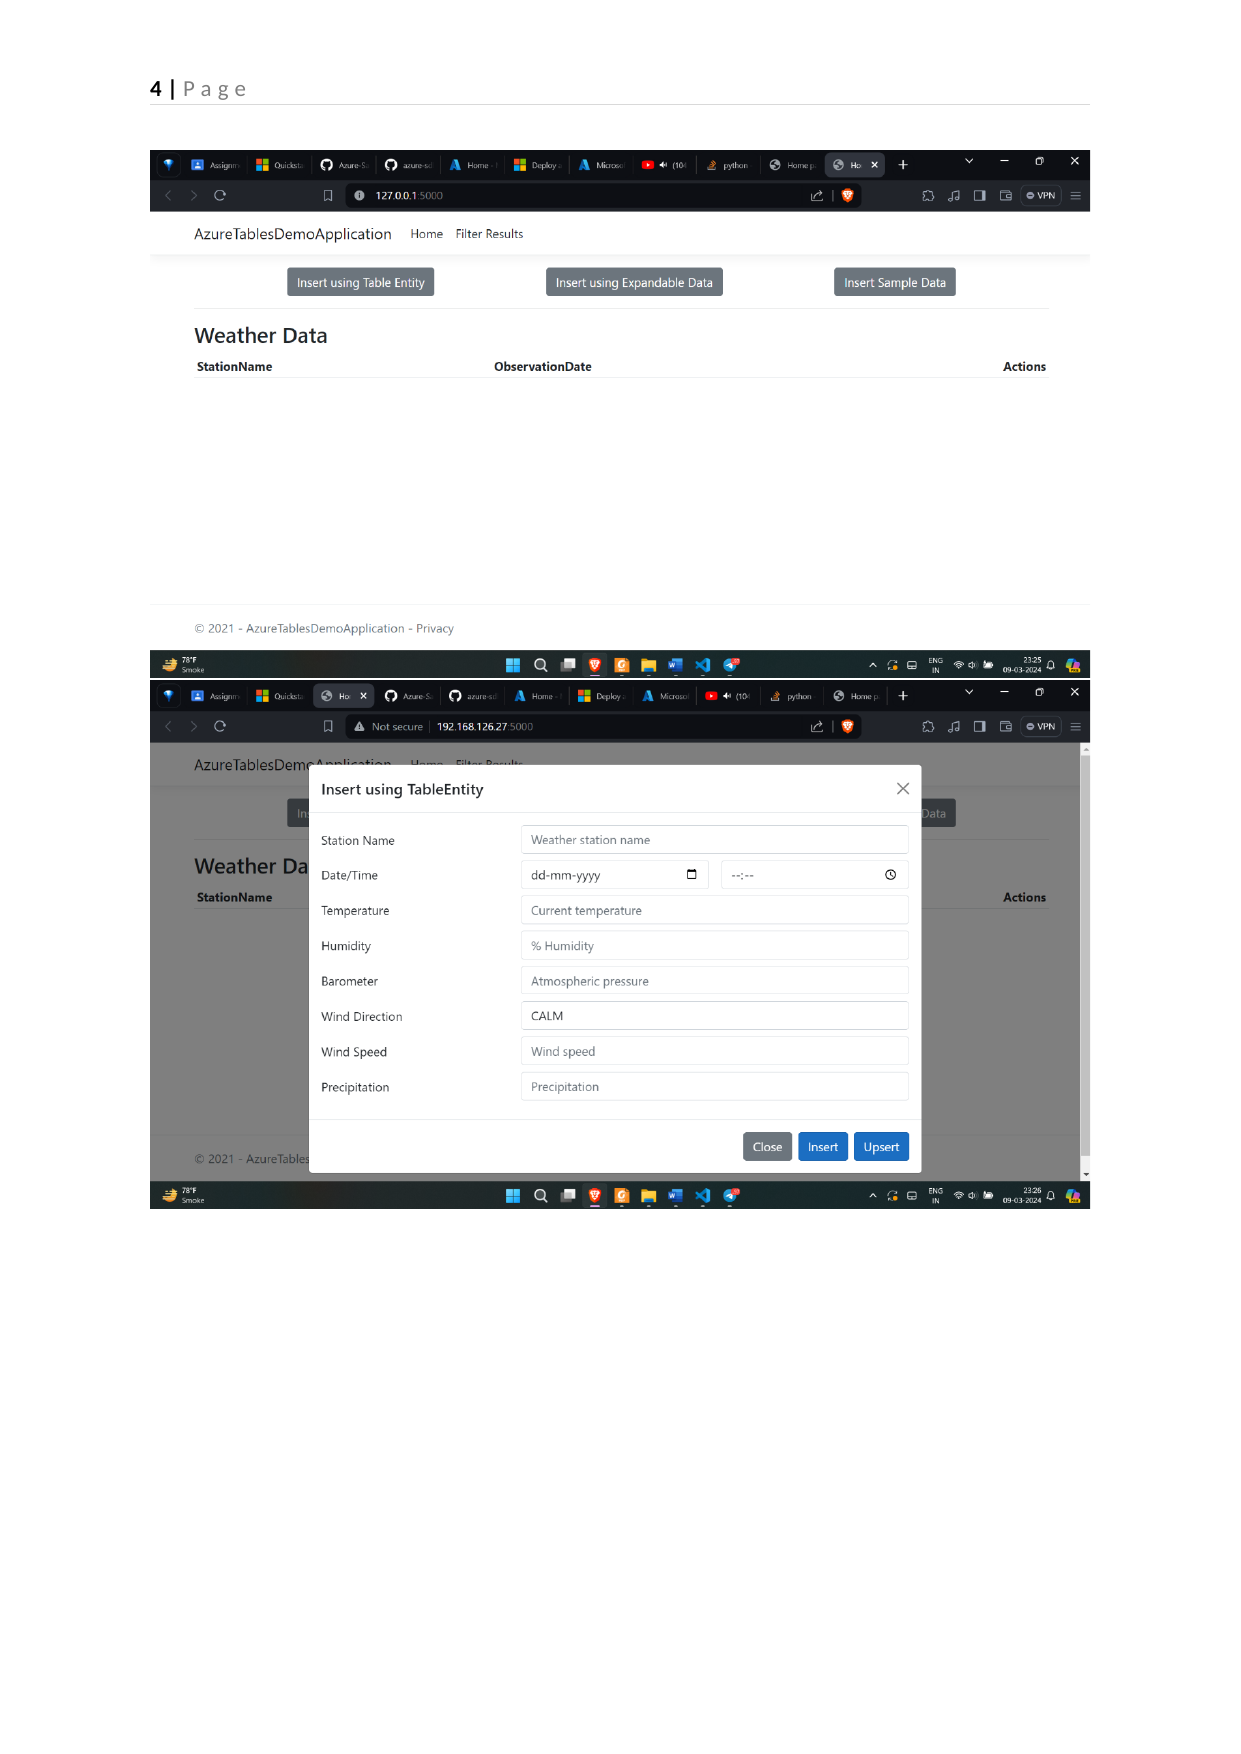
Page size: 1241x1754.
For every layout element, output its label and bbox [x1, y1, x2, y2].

picture [150, 680, 1091, 1209]
picture [150, 150, 1091, 678]
